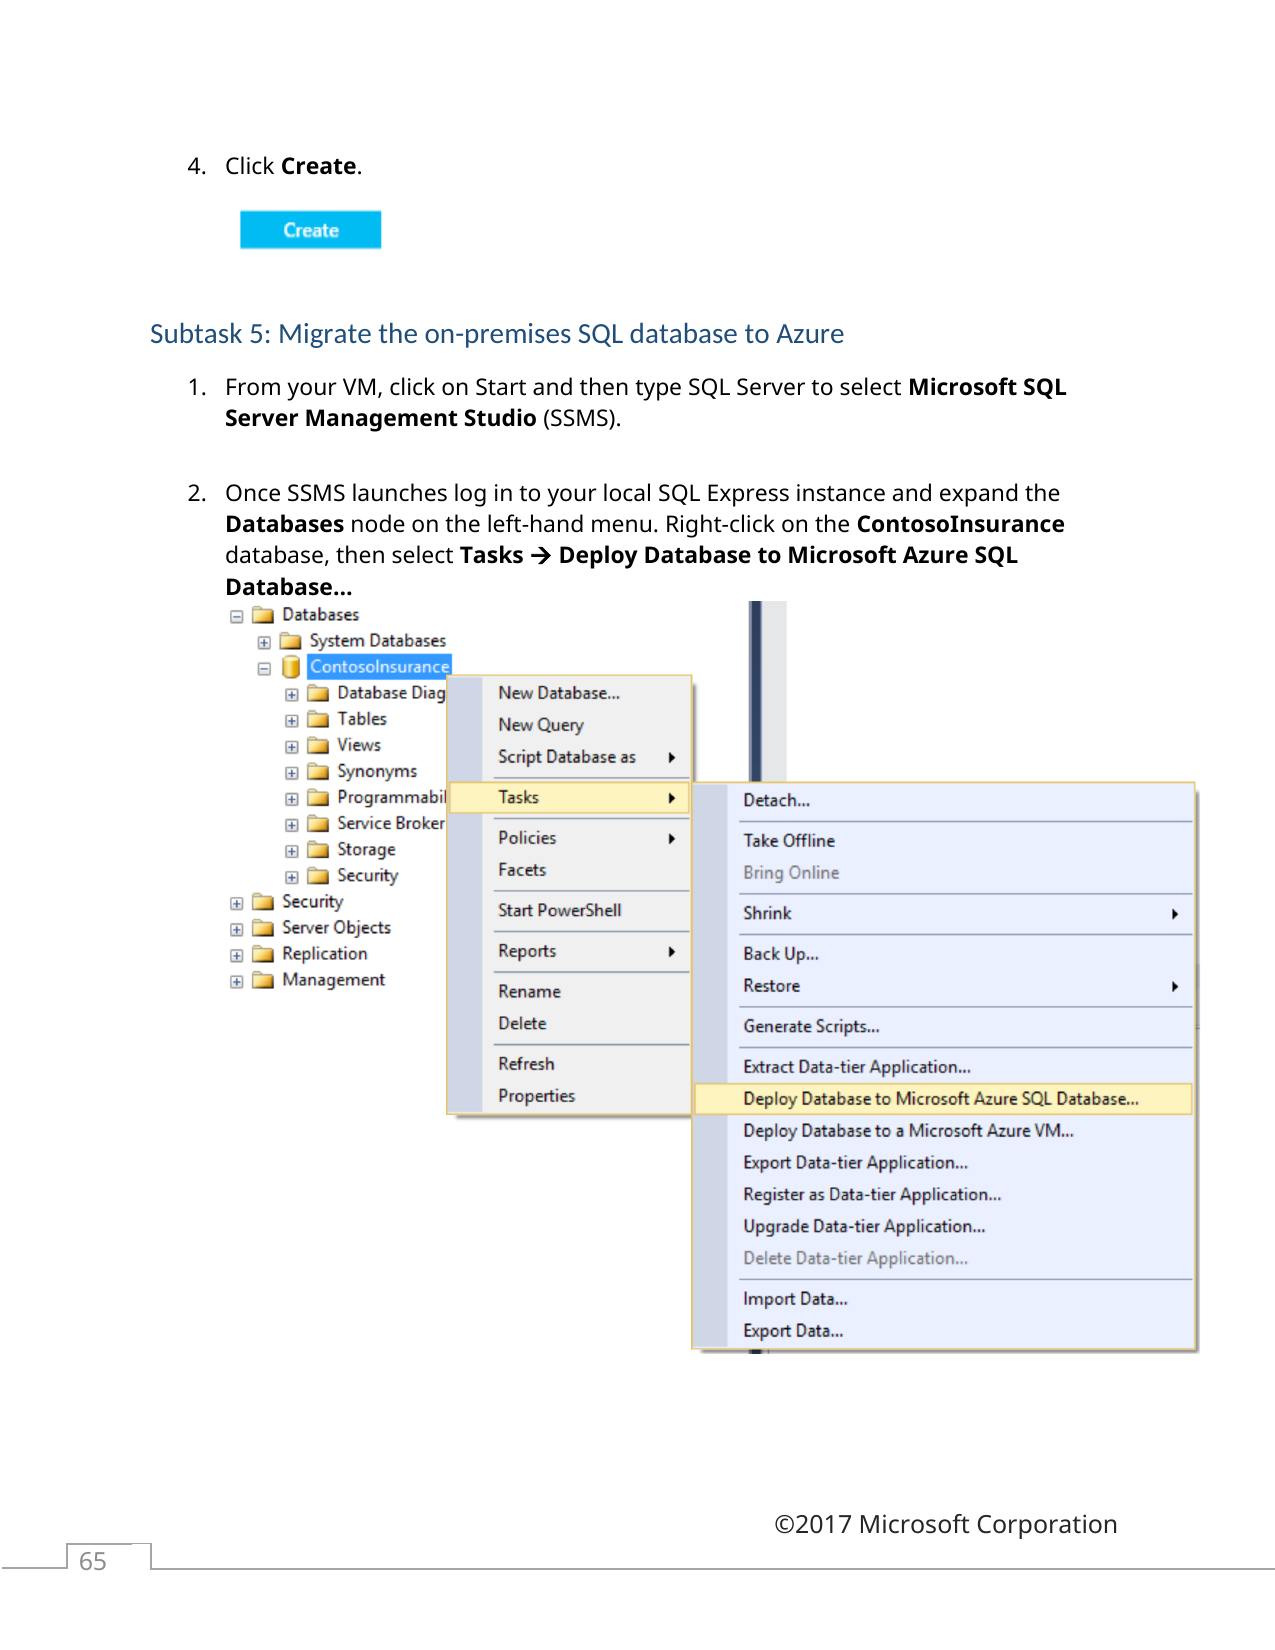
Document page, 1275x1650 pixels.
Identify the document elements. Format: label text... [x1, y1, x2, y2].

picture [225, 196, 394, 262]
list Click Create. [187, 150, 1125, 181]
picture [225, 601, 1200, 1354]
list From your VM, click on Start and then type SQL Server to select Microsoft SQL Server Management Studio (SSMS). [187, 370, 1125, 464]
text Subtask 5: Migrate the on-premises SQL database to Azure [150, 315, 1125, 351]
